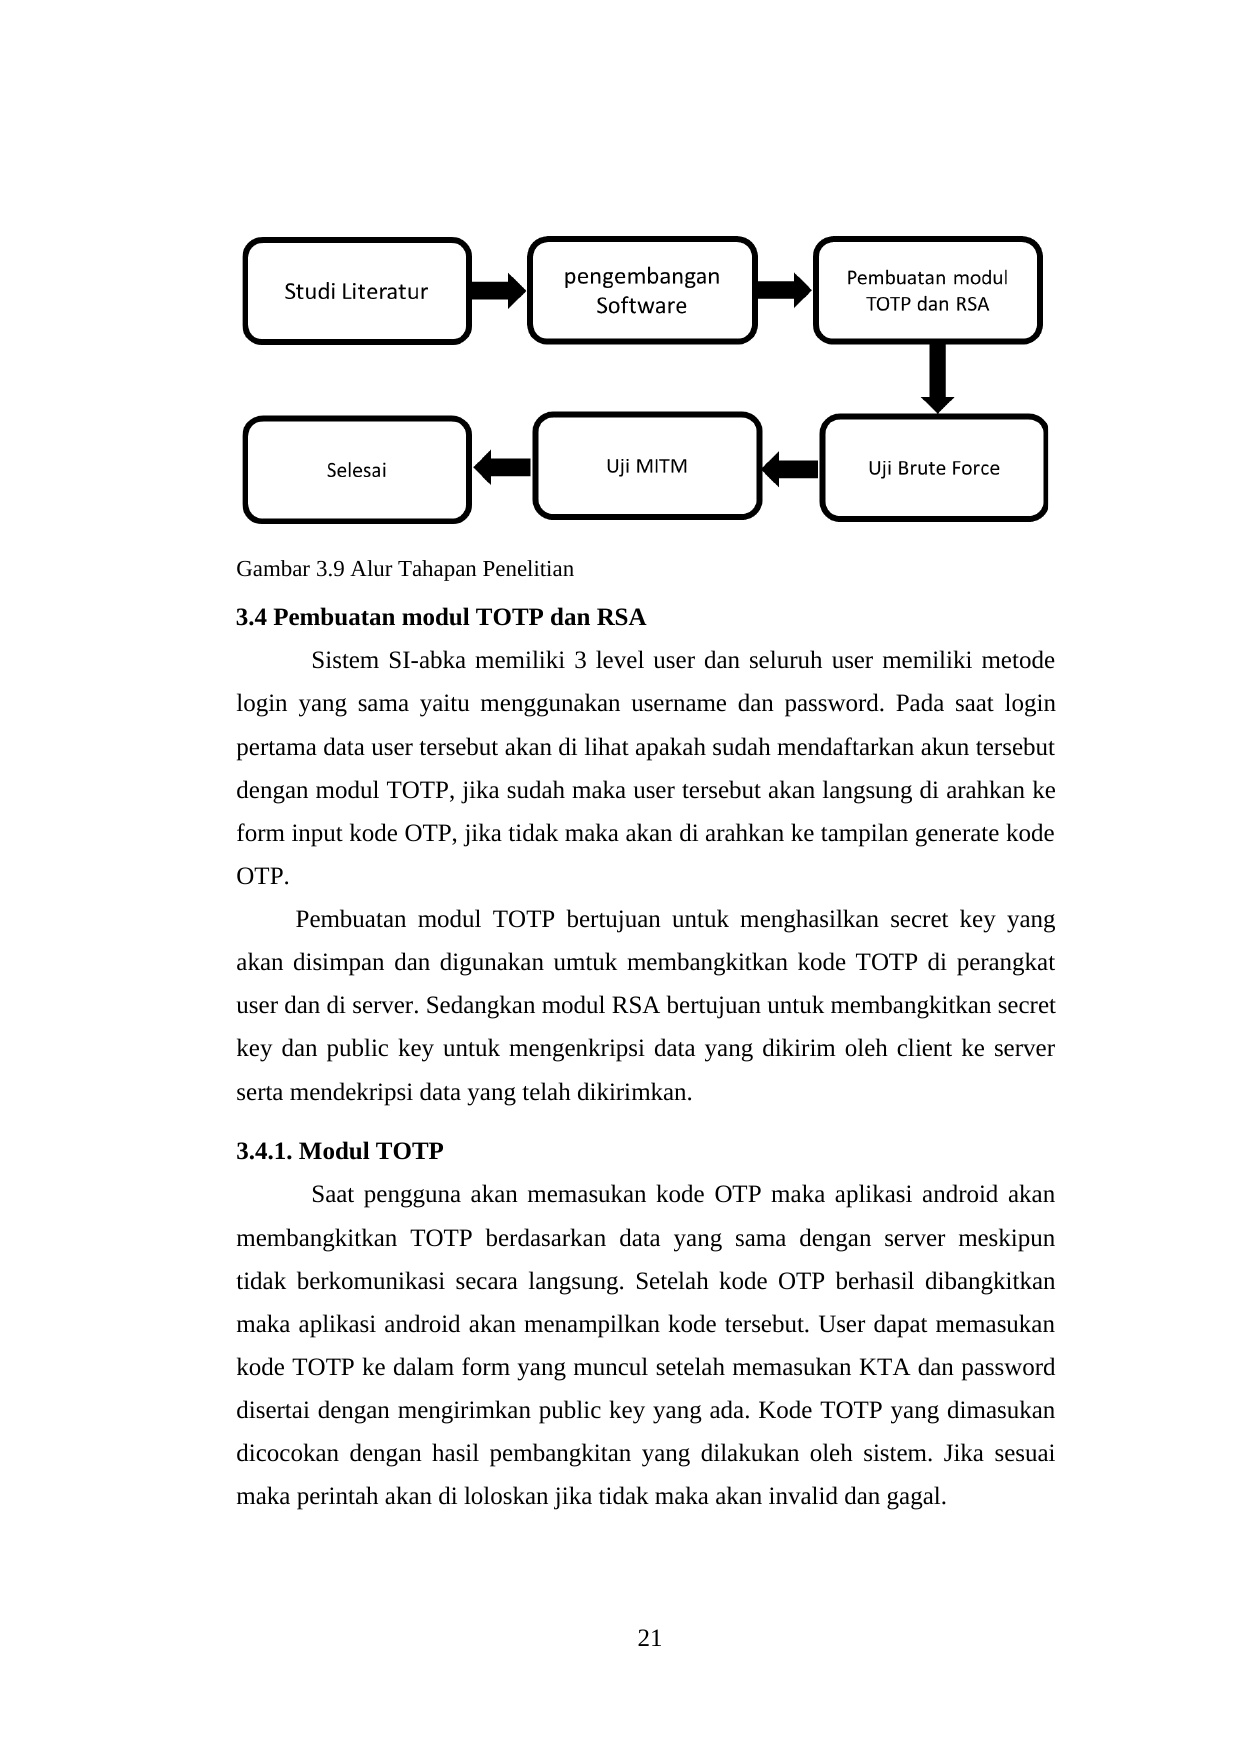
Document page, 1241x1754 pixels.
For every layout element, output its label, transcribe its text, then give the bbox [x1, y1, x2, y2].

text Sistem SI-abka memiliki 3 level user dan seluruh user memiliki metode login yang sama yaitu menggunakan username dan password. Pada saat login pertama data user tersebut akan di lihat apakah sudah mendaftarkan akun tersebut dengan modul TOTP, jika sudah maka user tersebut akan langsung di arahkan ke form input kode OTP, jika tidak maka akan di arahkan ke tampilan generate kode OTP. [236, 645, 1056, 890]
text Saat pengguna akan memasukan kode OTP maka aplikasi android akan membangkitkan TOTP berdasarkan data yang sama dengan server meskipun tidak berkomunikasi secara langsung. Setelah kode OTP berhasil dibangkitkan maka aplikasi android akan menampilkan kode tersebut. User dapat memasukan kode TOTP ke dalam form yang muncul setelah memasukan KTA dan password disertai dengan mengirimkan public key yang ada. Kode TOTP yang dimasukan dicocokan dengan hasil pembangkitan yang dilakukan oleh sistem. Jika sesuai maka perintah akan di loloskan jika tidak maka akan invalid dan gagal. [236, 1179, 1056, 1510]
picture [242, 236, 1049, 524]
text Pembuatan modul TOTP bertujuan untuk menghasilkan secret key yang akan disimpan dan digunakan umtuk membangkitkan kode TOTP di perangkat user dan di server. Sedangkan modul RSA bertujuan untuk membangkitkan secret key dan public key untuk mengenkripsi data yang dikirim oleh client ke server serta mendekripsi data yang telah dikirimkan. [236, 904, 1056, 1105]
subtitle Modul TOTP [236, 1136, 1056, 1165]
subtitle Pembuatan modul TOTP dan RSA [236, 602, 1056, 631]
